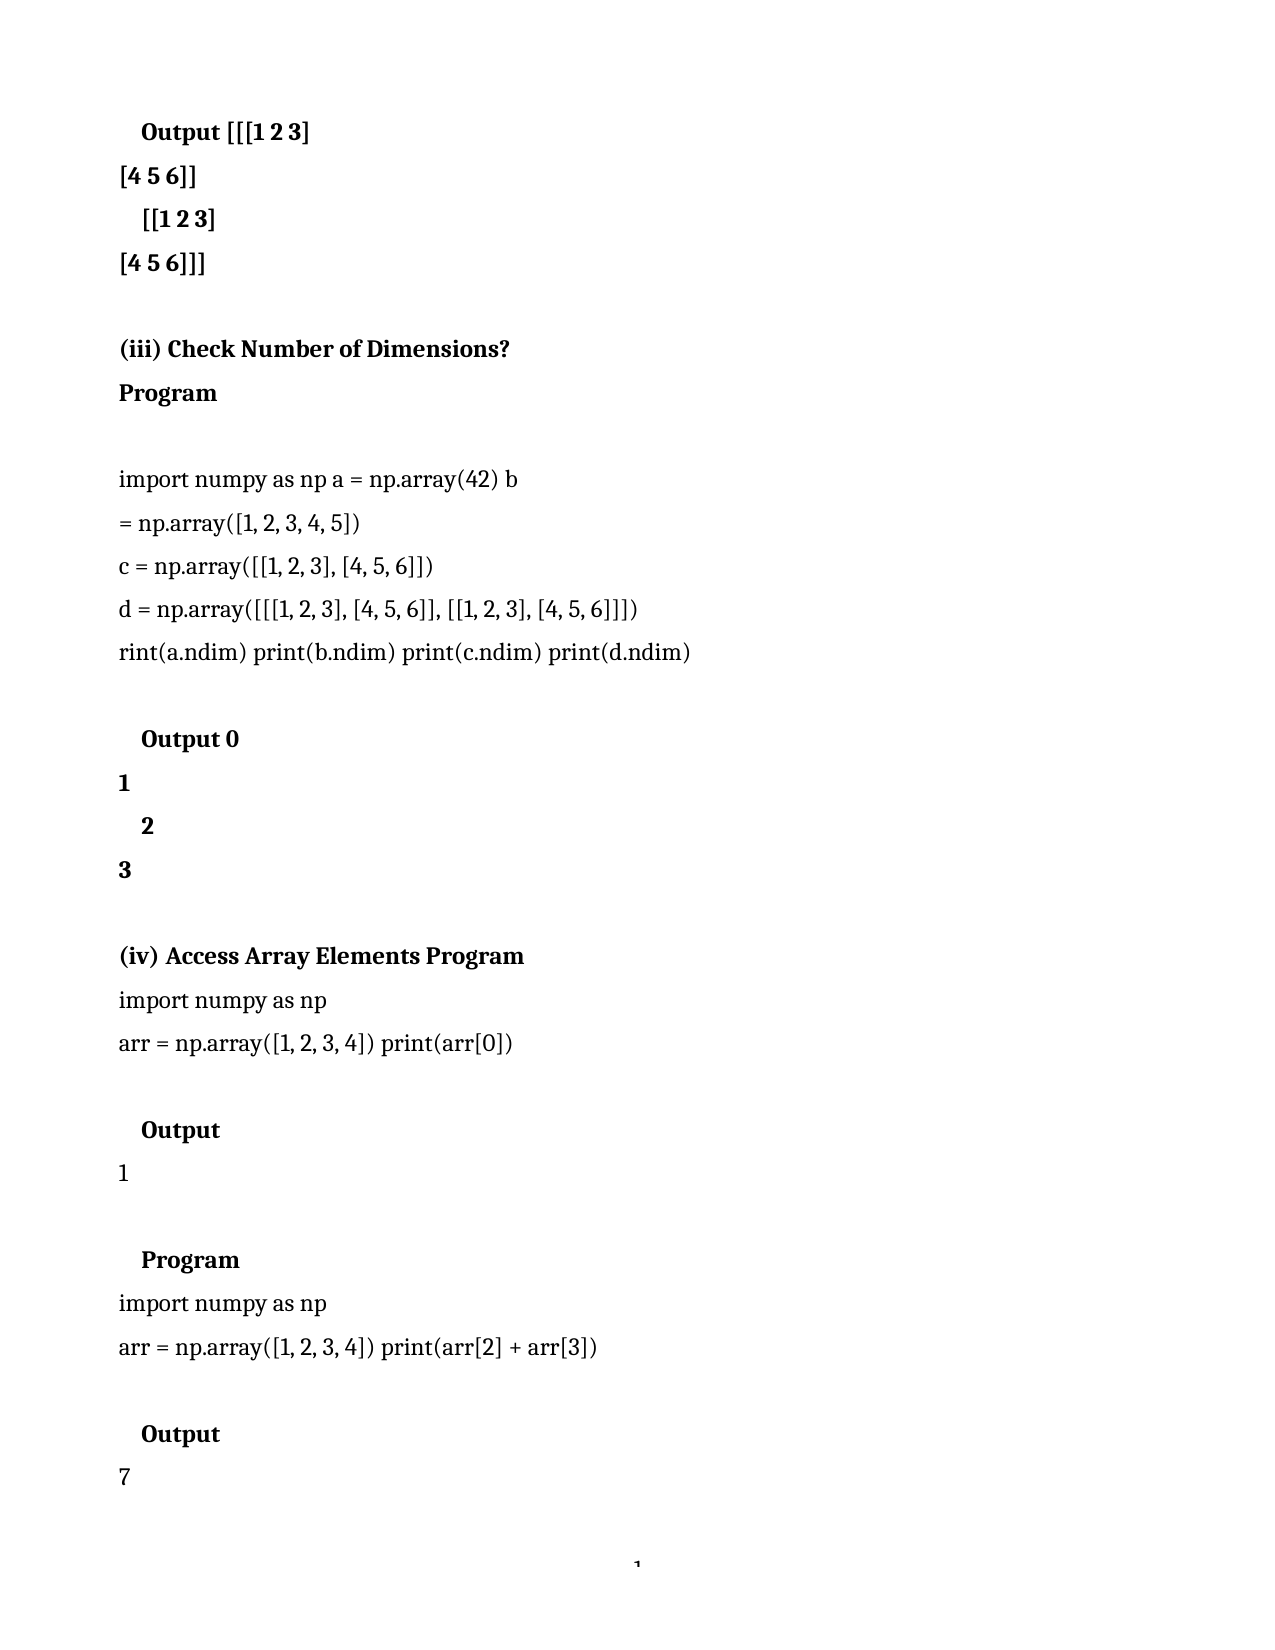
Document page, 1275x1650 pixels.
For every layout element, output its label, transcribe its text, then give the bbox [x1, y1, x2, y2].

text 1 [118, 1159, 1181, 1188]
subtitle Output 0 [118, 725, 1181, 754]
subtitle Output [118, 1419, 1181, 1448]
subtitle Program [118, 1246, 1181, 1274]
text import numpy as np [118, 986, 1181, 1014]
subtitle 2 [118, 812, 1181, 841]
text Program [118, 378, 1181, 407]
text arr = np.array([1, 2, 3, 4]) print(arr[0]) [118, 1029, 1181, 1058]
text arr = np.array([1, 2, 3, 4]) print(arr[2] + arr[3]) [118, 1333, 1181, 1361]
text c = np.array([[1, 2, 3], [4, 5, 6]]) [118, 552, 1181, 581]
text 7 [118, 1463, 1181, 1492]
subtitle Output [118, 1116, 1181, 1144]
text 3 [118, 856, 1181, 884]
subtitle [[1 2 3] [118, 205, 1181, 234]
subtitle Access Array Elements Program [118, 942, 1181, 971]
text d = np.array([[[1, 2, 3], [4, 5, 6]], [[1, 2, 3], [4, 5, 6]]]) [118, 595, 1181, 624]
subtitle Check Number of Dimensions? [118, 335, 1181, 364]
text 1 [118, 768, 1181, 797]
text rint(a.ndim) print(b.ndim) print(c.ndim) print(d.ndim) [118, 638, 1181, 667]
subtitle Output [[[1 2 3] [118, 118, 1181, 147]
text [4 5 6]]] [118, 248, 1181, 277]
text [4 5 6]] [118, 162, 1181, 190]
text import numpy as np [118, 1289, 1181, 1318]
text import numpy as np a = np.array(42) b = np.array([1, 2, 3, 4, 5]) [118, 465, 521, 537]
